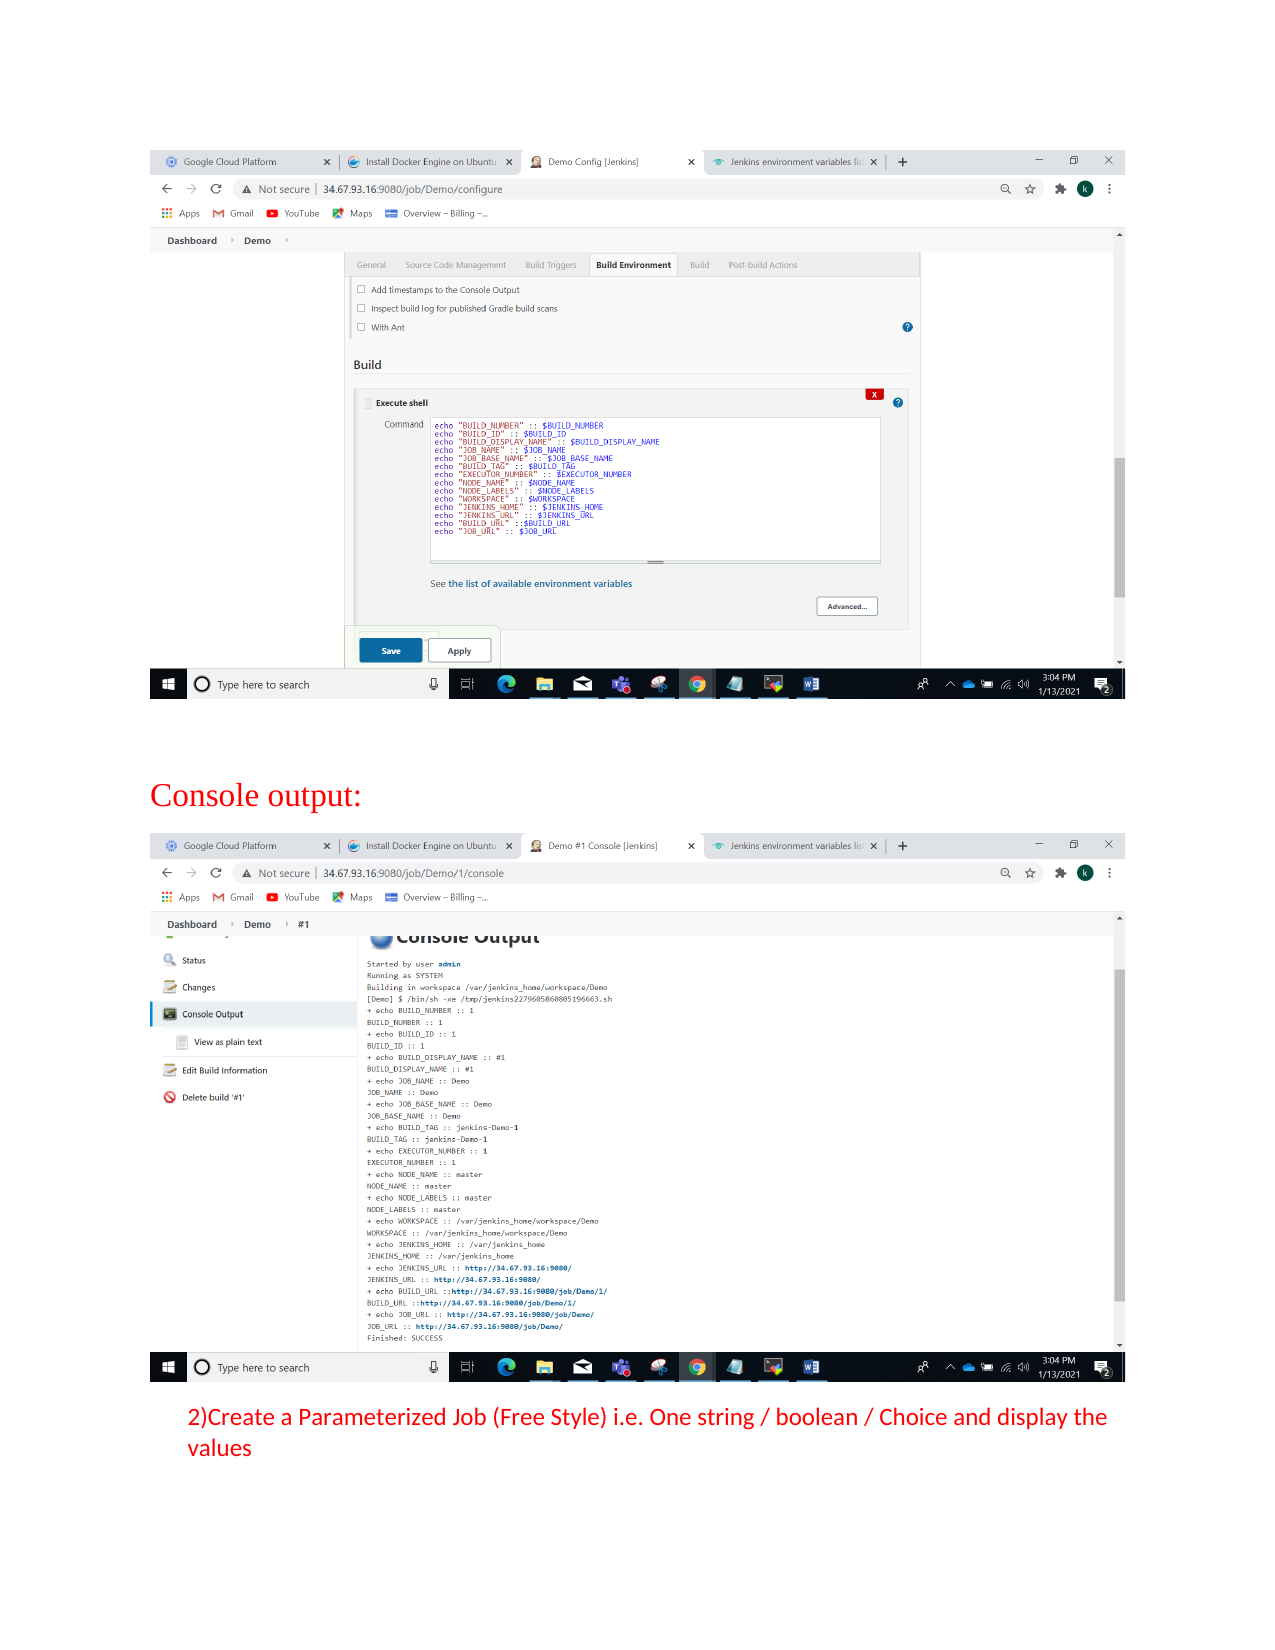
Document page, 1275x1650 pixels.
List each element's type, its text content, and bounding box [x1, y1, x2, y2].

text 2)Create a Parameterized Job (Free Style) i.e. One string / boolean / Choice and display the values [187, 1401, 1125, 1463]
picture [150, 833, 1125, 1382]
picture [150, 150, 1125, 699]
text Console output: [150, 775, 1125, 814]
